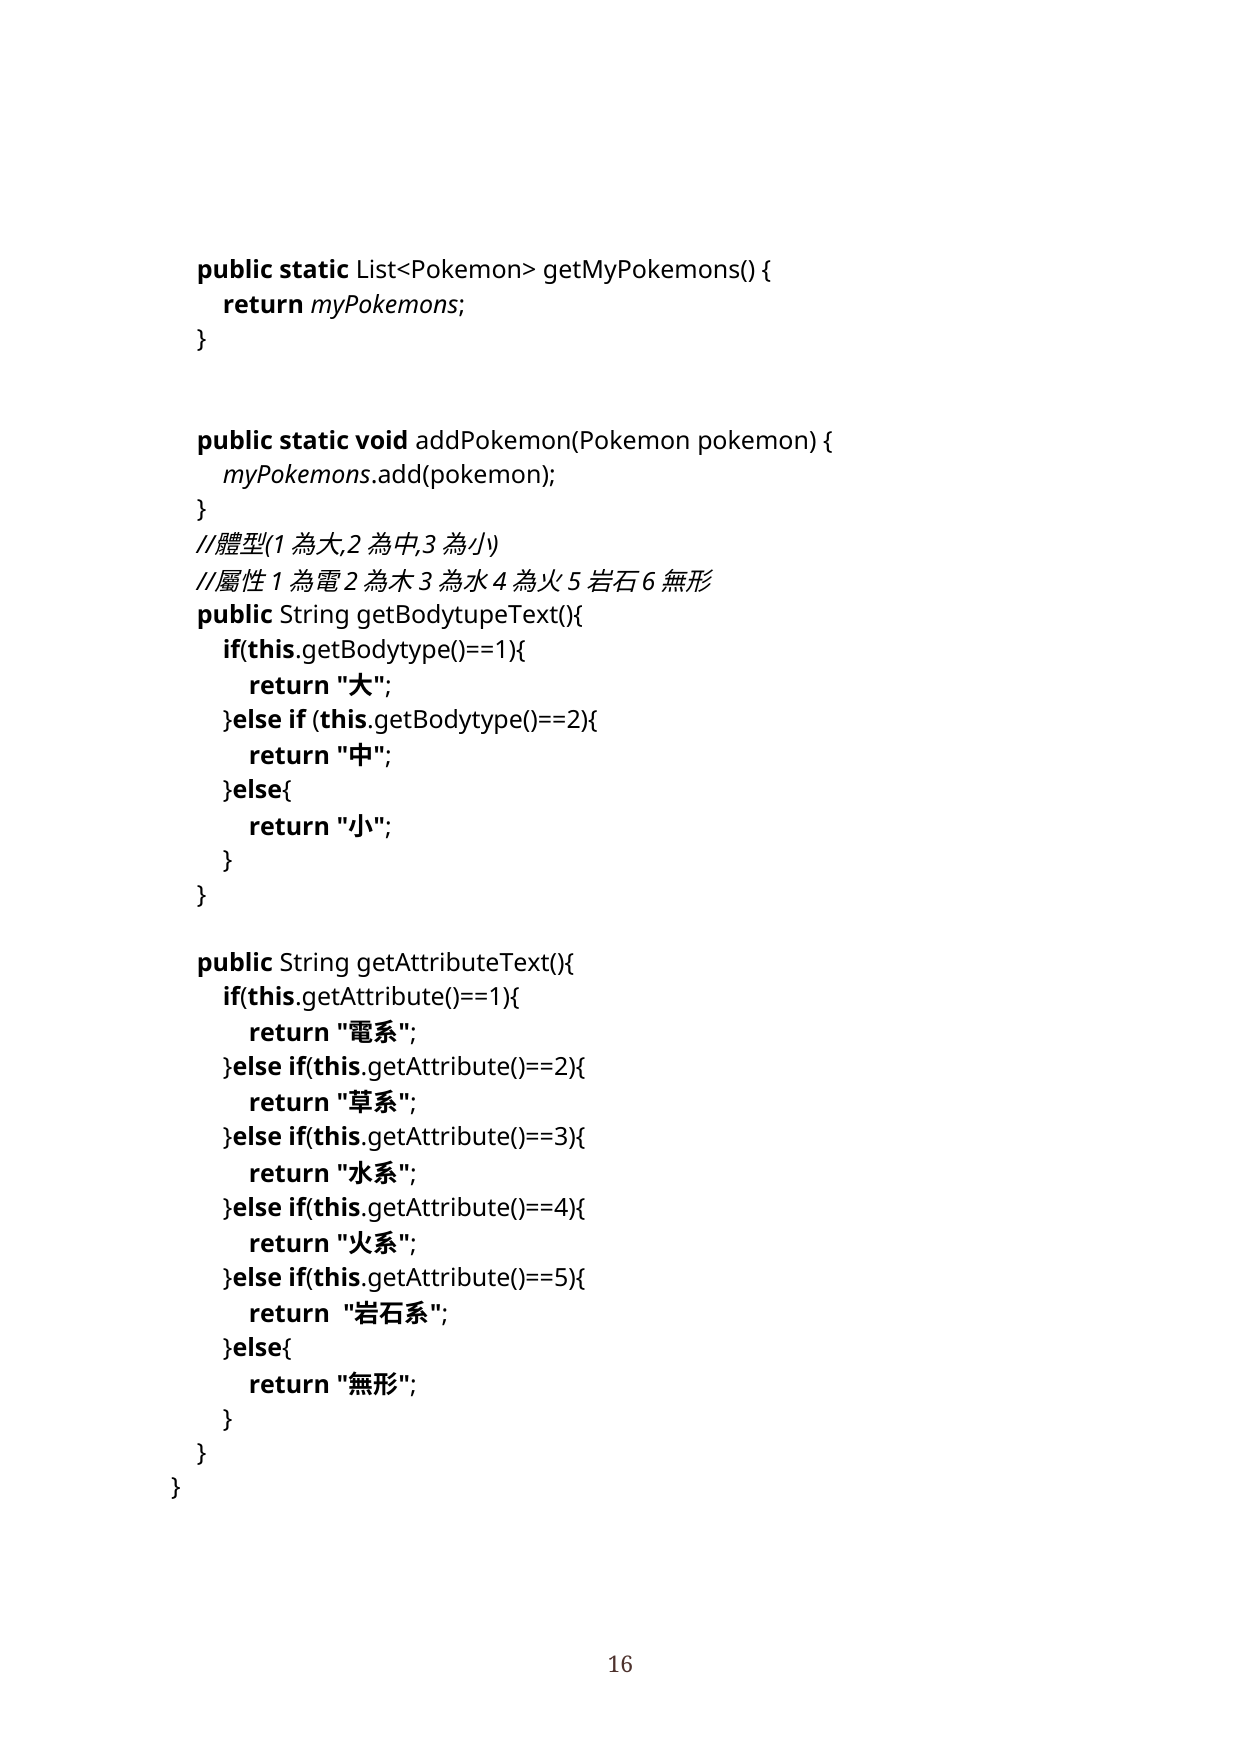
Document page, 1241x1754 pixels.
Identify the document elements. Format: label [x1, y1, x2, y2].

text [171, 150, 1069, 1502]
